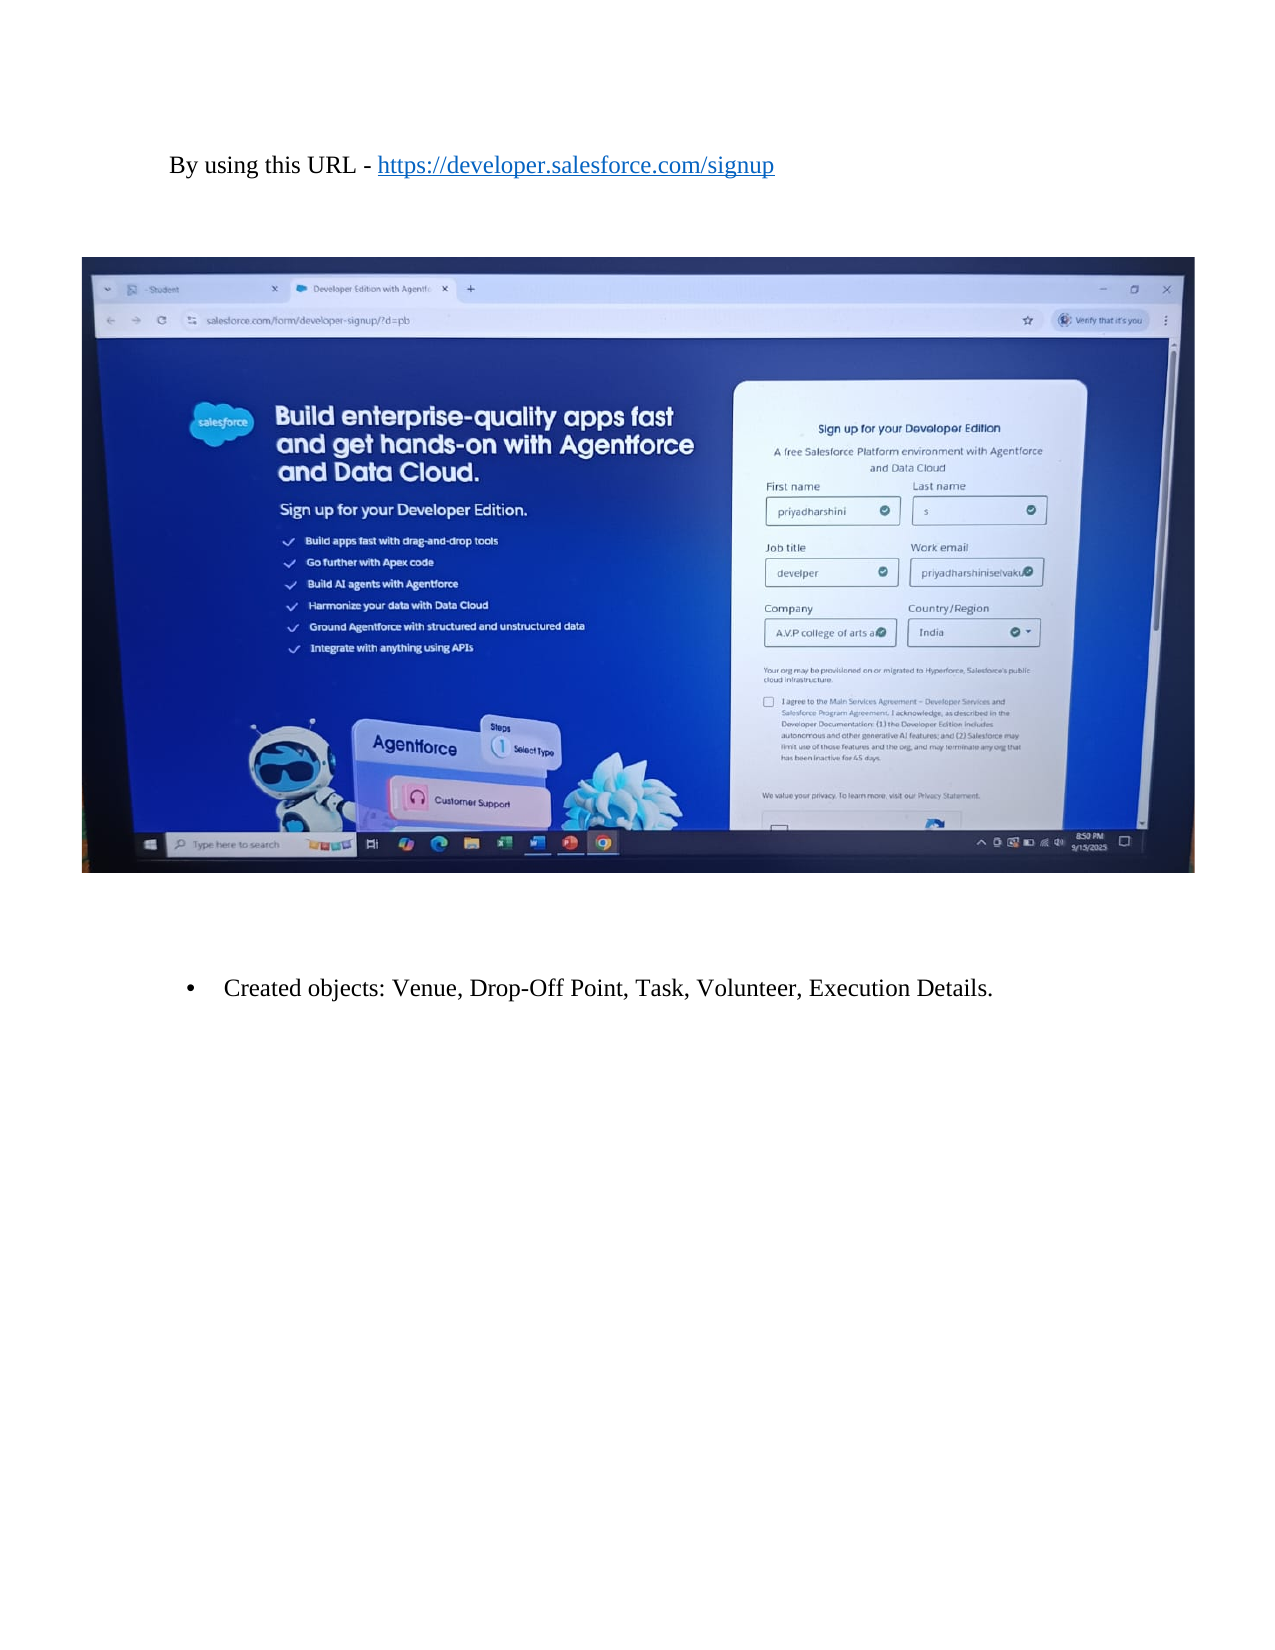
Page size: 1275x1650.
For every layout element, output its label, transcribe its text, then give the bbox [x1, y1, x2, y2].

text By using this URL - https://developer.salesforce.com/signup [150, 150, 1263, 179]
list Created objects: Venue, Drop-Off Point, Task, Volunteer, Execution Details. [186, 973, 1133, 1002]
picture [81, 257, 1195, 873]
